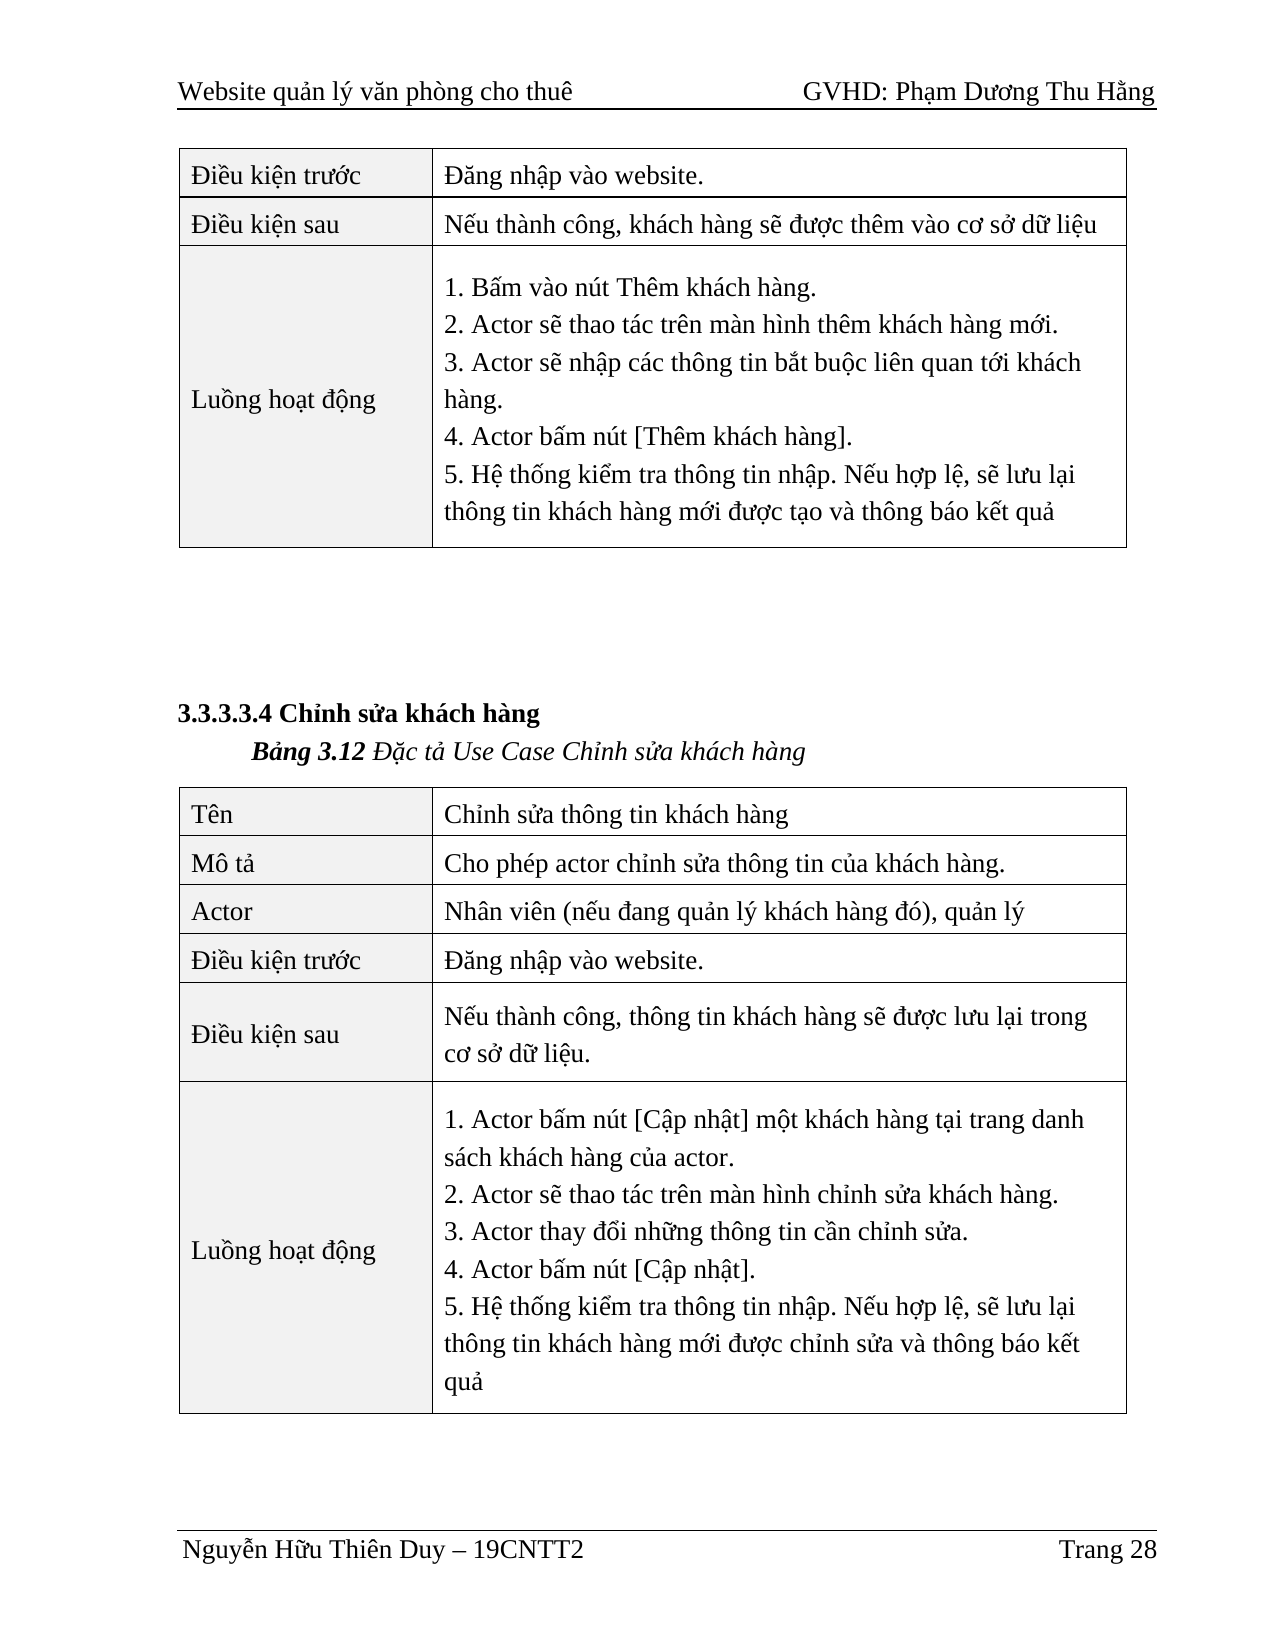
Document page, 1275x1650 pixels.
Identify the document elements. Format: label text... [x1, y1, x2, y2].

table_cell Điều kiện sau [180, 198, 432, 245]
table_cell Nếu thành công, thông tin khách hàng sẽ được lưu lại trong cơ sở dữ liệu. [433, 983, 1126, 1081]
table_cell Nhân viên (nếu đang quản lý khách hàng đó), quản lý [433, 885, 1126, 933]
text Bảng 3.12 Đặc tả Use Case Chỉnh sửa khách hàng [177, 734, 1157, 766]
table_cell 1. Actor bấm nút [Cập nhật] một khách hàng tại trang danh sách khách hàng của actor. 2. Actor sẽ thao tác trên màn hình chỉnh sửa khách hàng. 3. Actor thay đổi những thông tin cần chỉnh sửa. 4. Actor bấm nút [Cập nhật]. 5. Hệ thống kiểm tra thông tin nhập. Nếu hợp lệ, sẽ lưu lại thông tin khách hàng mới được chỉnh sửa và thông báo kết quả [433, 1082, 1126, 1413]
table_header Chỉnh sửa thông tin khách hàng [433, 788, 1126, 835]
table_header Tên [180, 788, 432, 835]
table_cell Luồng hoạt động [180, 246, 432, 547]
table_cell Điều kiện trước [180, 934, 432, 982]
table_cell Đăng nhập vào website. [433, 149, 1126, 196]
table_cell Điều kiện sau [180, 983, 432, 1081]
table_cell Mô tả [180, 836, 432, 884]
table_cell Actor [180, 885, 432, 933]
table_cell 1. Bấm vào nút Thêm khách hàng. 2. Actor sẽ thao tác trên màn hình thêm khách hàng mới. 3. Actor sẽ nhập các thông tin bắt buộc liên quan tới khách hàng. 4. Actor bấm nút [Thêm khách hàng]. 5. Hệ thống kiểm tra thông tin nhập. Nếu hợp lệ, sẽ lưu lại thông tin khách hàng mới được tạo và thông báo kết quả [433, 246, 1126, 547]
table_cell Đăng nhập vào website. [433, 934, 1126, 982]
table_cell Nếu thành công, khách hàng sẽ được thêm vào cơ sở dữ liệu [433, 198, 1126, 245]
table_cell Điều kiện trước [180, 149, 432, 196]
table_cell Luồng hoạt động [180, 1082, 432, 1413]
table_cell Cho phép actor chỉnh sửa thông tin của khách hàng. [433, 836, 1126, 884]
subtitle 3.3.3.3.4 Chỉnh sửa khách hàng [177, 697, 1157, 728]
